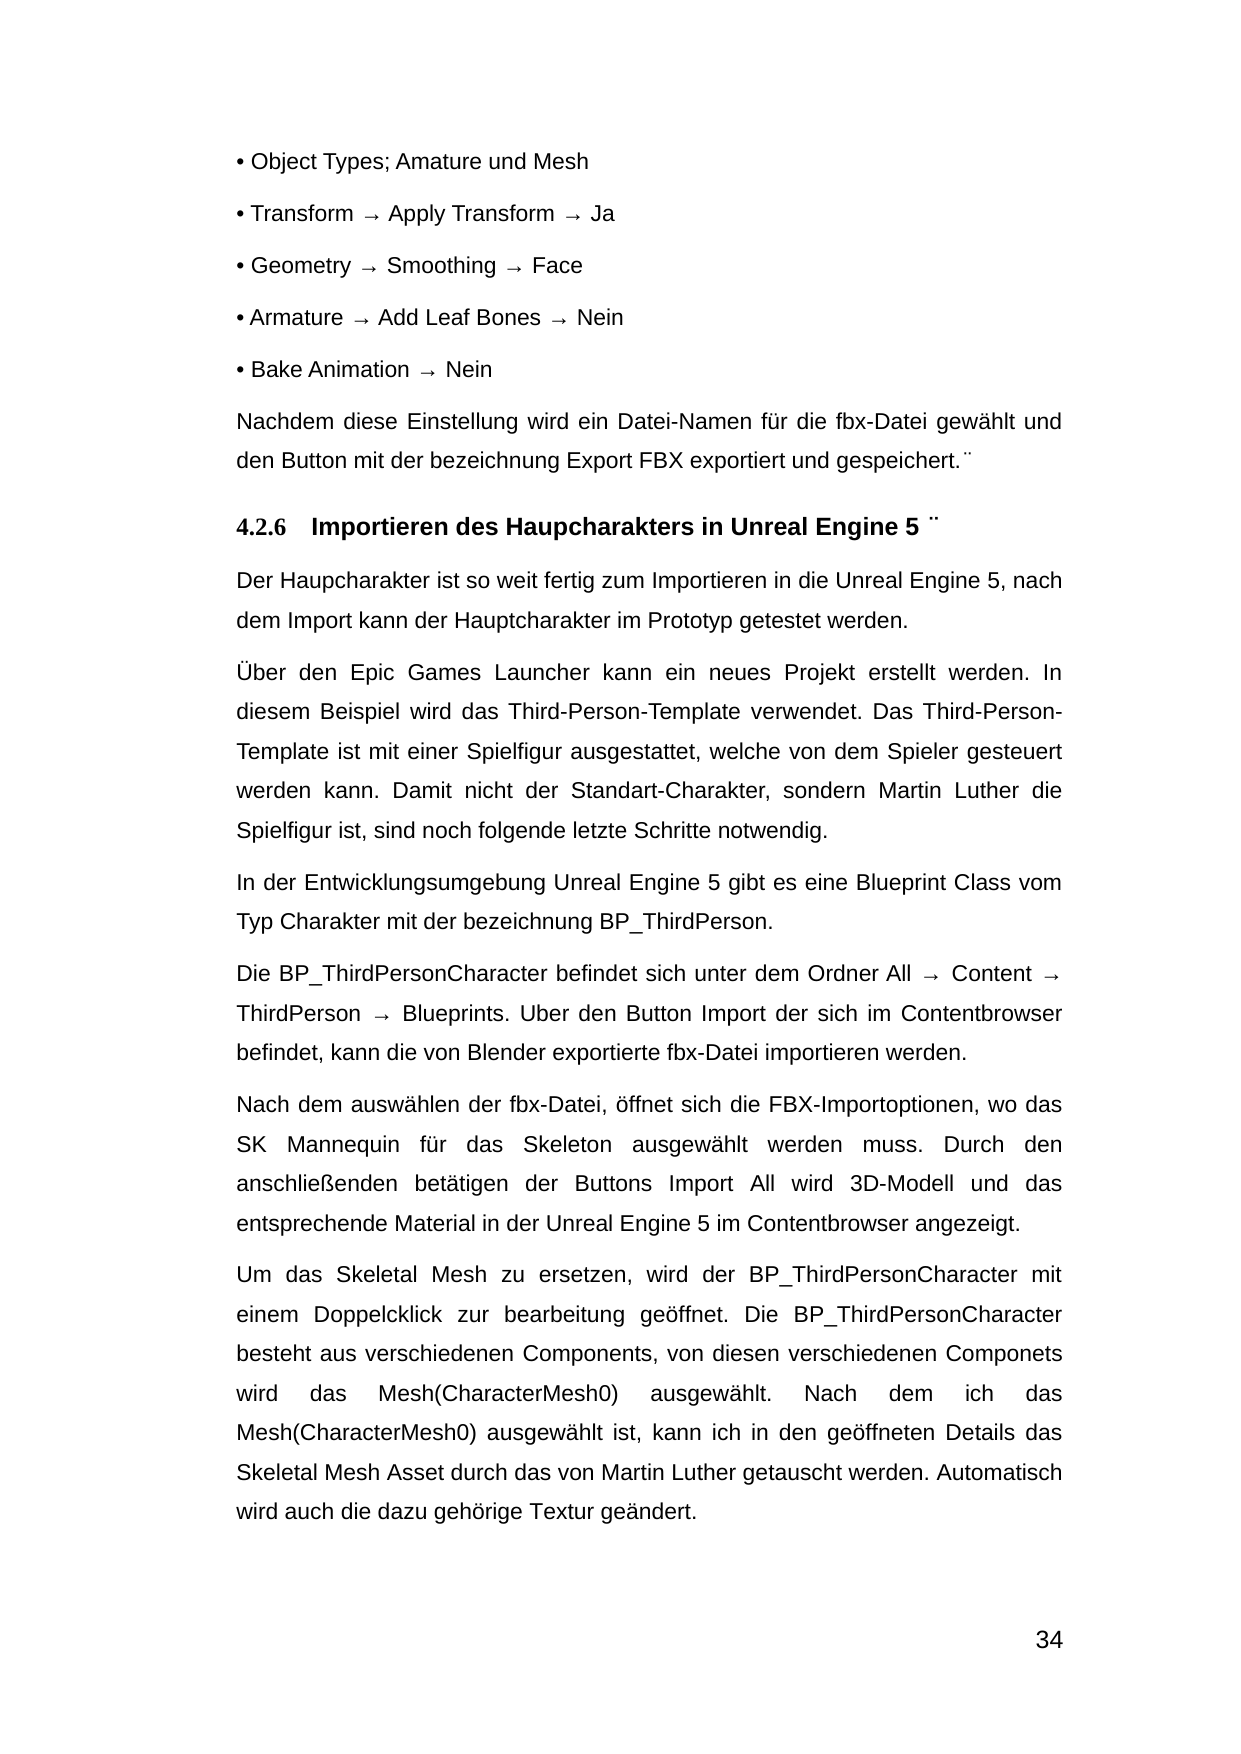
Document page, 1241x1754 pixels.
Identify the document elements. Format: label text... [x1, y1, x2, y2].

text Der Haupcharakter ist so weit fertig zum Importieren in die Unreal Engine 5, nach dem Import kann der Hauptcharakter im Prototyp getestet werden. [236, 567, 1063, 633]
text • Bake Animation → Nein [236, 356, 1063, 382]
text Um das Skeletal Mesh zu ersetzen, wird der BP_ThirdPersonCharacter mit einem Doppelcklick zur bearbeitung geöffnet. Die BP_ThirdPersonCharacter besteht aus verschiedenen Components, von diesen verschiedenen Componets wird das Mesh(CharacterMesh0) ausgewählt. Nach dem ich das Mesh(CharacterMesh0) ausgewählt ist, kann ich in den geöffneten Details das Skeletal Mesh Asset durch das von Martin Luther getauscht werden. Automatisch wird auch die dazu gehörige Textur geändert. [236, 1261, 1063, 1525]
subtitle Importieren des Haupcharakters in Unreal Engine 5 ̈ [236, 512, 1063, 540]
text Über den Epic Games Launcher kann ein neues Projekt erstellt werden. In diesem Beispiel wird das Third-Person-Template verwendet. Das Third-Person-Template ist mit einer Spielfigur ausgestattet, welche von dem Spieler gesteuert werden kann. Damit nicht der Standart-Charakter, sondern Martin Luther die Spielfigur ist, sind noch folgende letzte Schritte notwendig. [236, 659, 1063, 843]
text Die BP_ThirdPersonCharacter befindet sich unter dem Ordner All → Content → ThirdPerson → Blueprints. Uber den Button Import der sich im Contentbrowser befindet, kann die von Blender exportierte fbx-Datei importieren werden. [236, 960, 1063, 1065]
text • Object Types; Amature und Mesh [236, 148, 1063, 174]
text Nach dem auswählen der fbx-Datei, öffnet sich die FBX-Importoptionen, wo das SK Mannequin für das Skeleton ausgewählt werden muss. Durch den anschließenden betätigen der Buttons Import All wird 3D-Modell und das entsprechende Material in der Unreal Engine 5 im Contentbrowser angezeigt. [236, 1091, 1063, 1236]
text In der Entwicklungsumgebung Unreal Engine 5 gibt es eine Blueprint Class vom Typ Charakter mit der bezeichnung BP_ThirdPerson. [236, 869, 1063, 934]
text Nachdem diese Einstellung wird ein Datei-Namen für die fbx-Datei gewählt und den Button mit der bezeichnung Export FBX exportiert und gespeichert. ̈ [236, 408, 1063, 473]
text • Transform → Apply Transform → Ja [236, 200, 1063, 226]
text • Armature → Add Leaf Bones → Nein [236, 304, 1063, 330]
text • Geometry → Smoothing → Face [236, 252, 1063, 278]
